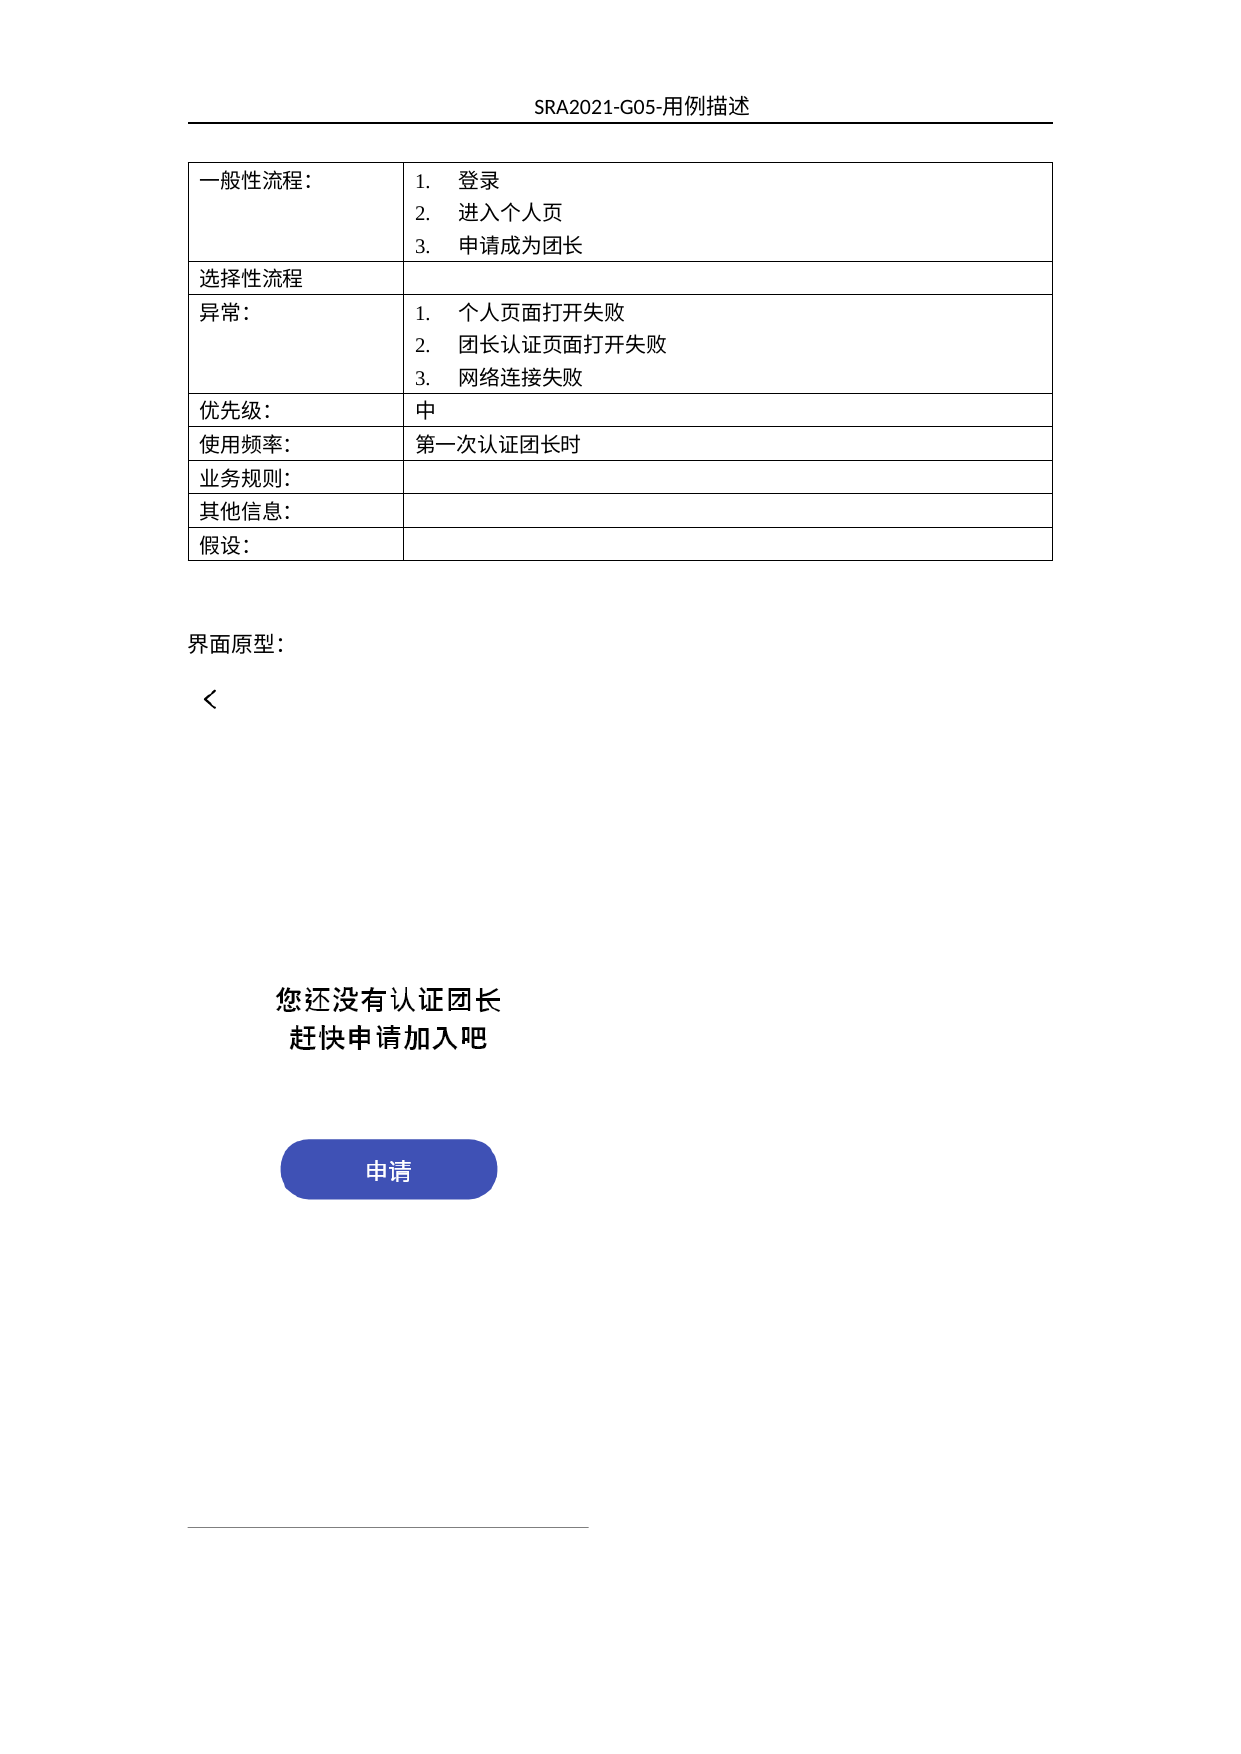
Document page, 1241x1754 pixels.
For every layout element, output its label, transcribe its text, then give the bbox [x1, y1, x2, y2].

table_cell 第一次认证团长时 [404, 427, 1052, 460]
table_cell 其他信息： [189, 494, 403, 527]
table_cell 登录 进入个人页 申请成为团长 [404, 163, 1052, 261]
table_cell 使用频率： [189, 427, 403, 460]
text 界面原型： [187, 626, 1053, 659]
table_cell 优先级： [189, 394, 403, 426]
table_cell [404, 262, 1052, 294]
table_cell 假设： [189, 528, 403, 560]
table_cell 个人页面打开失败 团长认证页面打开失败 网络连接失败 [404, 295, 1052, 393]
table_cell 业务规则： [189, 461, 403, 493]
table_cell [404, 528, 1052, 560]
table_cell 异常： [189, 295, 403, 393]
table_cell 中 [404, 394, 1052, 426]
table_cell [404, 494, 1052, 527]
table_cell 一般性流程： [189, 163, 403, 261]
picture [187, 658, 589, 1528]
table_cell 选择性流程 [189, 262, 403, 294]
table_cell [404, 461, 1052, 493]
